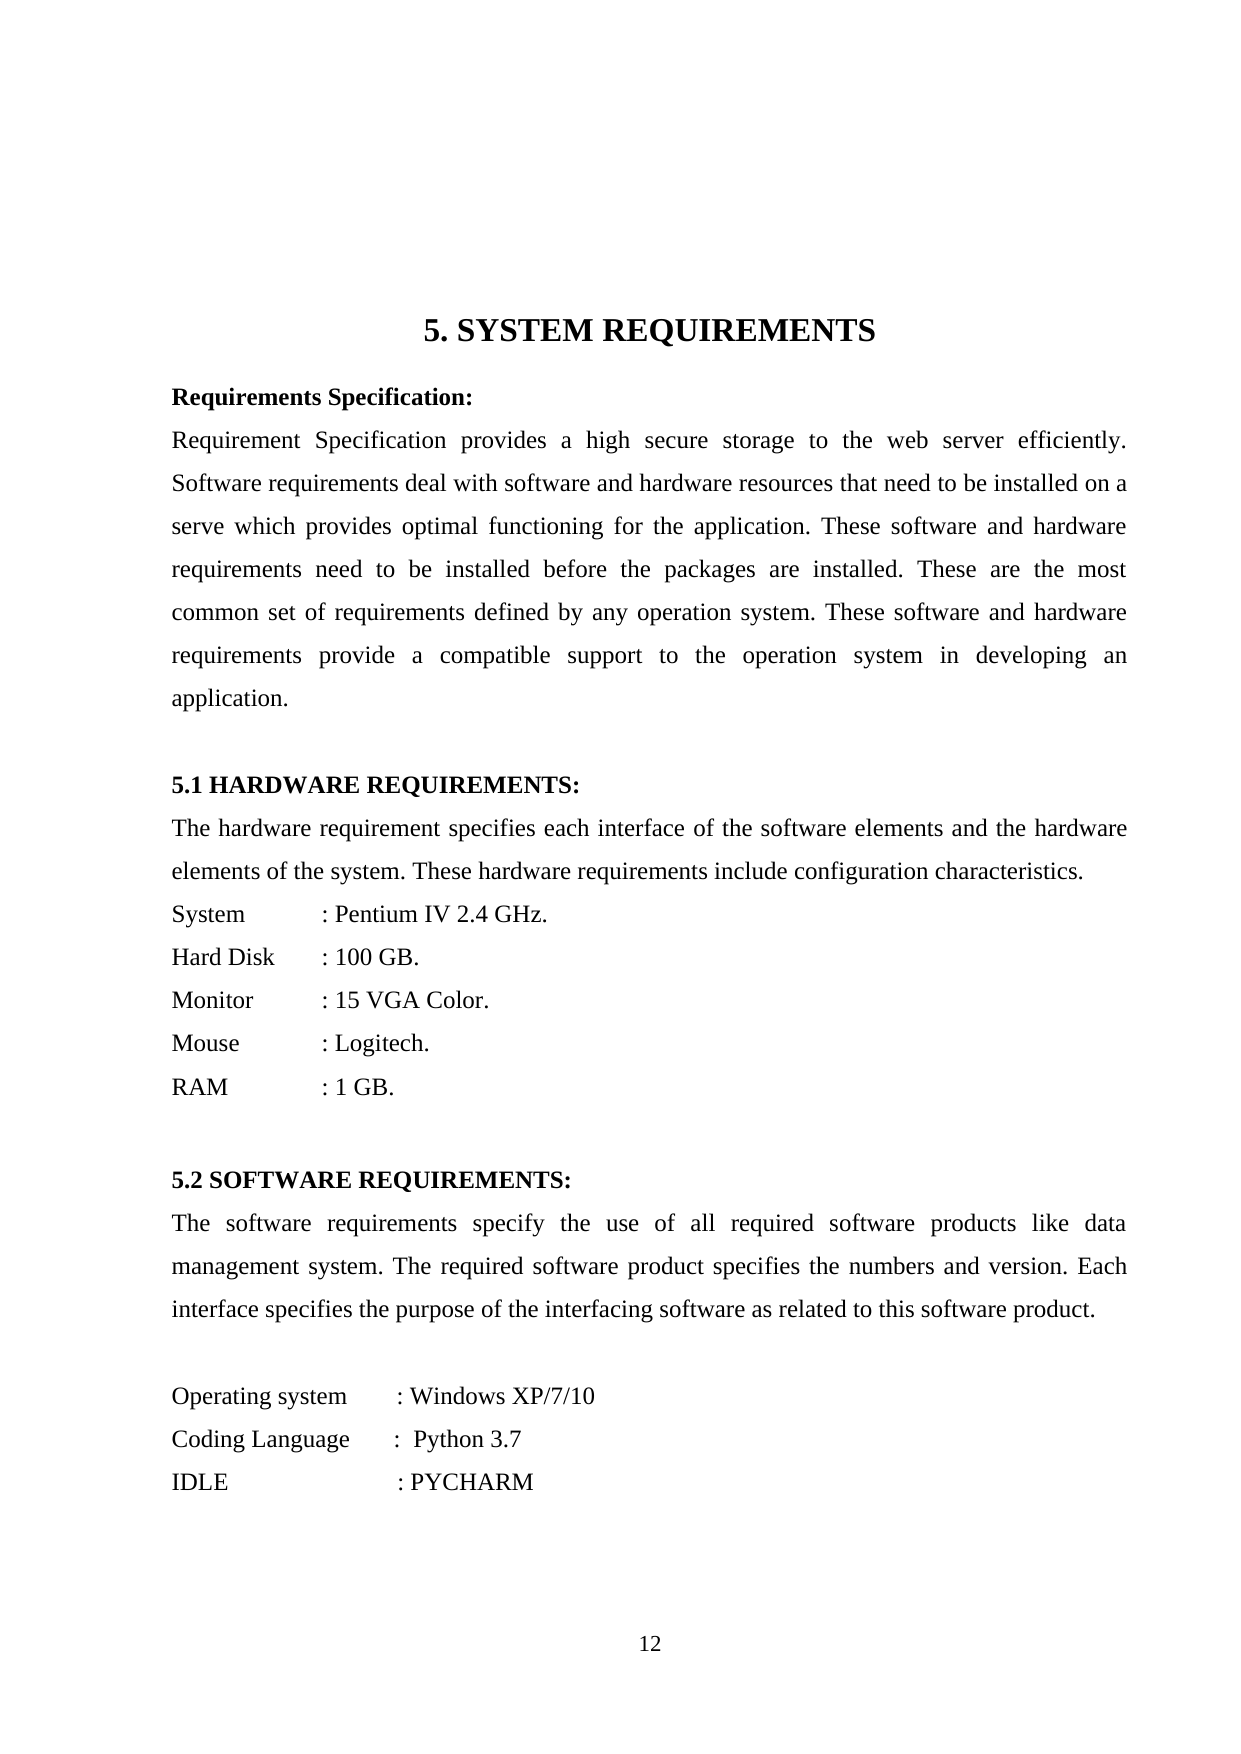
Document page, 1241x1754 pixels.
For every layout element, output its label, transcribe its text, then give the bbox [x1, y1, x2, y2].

text Mouse : Logitech. [171, 1028, 1128, 1057]
text The hardware requirement specifies each interface of the software elements and the hardware elements of the system. These hardware requirements include configuration characteristics. [171, 813, 1128, 885]
text 5. SYSTEM REQUIREMENTS [171, 310, 1128, 348]
text 5.1 HARDWARE REQUIREMENTS: [171, 770, 1128, 798]
text Coding Language : Python 3.7 [171, 1424, 1128, 1453]
text IDLE : PYCHARM [171, 1467, 1128, 1496]
text The software requirements specify the use of all required software products like data management system. The required software product specifies the numbers and version. Each interface specifies the purpose of the interfacing software as related to this software product. [171, 1208, 1128, 1323]
text Operating system : Windows XP/7/10 [171, 1381, 1128, 1409]
text 5.2 SOFTWARE REQUIREMENTS: [171, 1165, 1128, 1194]
text Hard Disk : 100 GB. [171, 942, 1128, 971]
text System : Pentium IV 2.4 GHz. [171, 899, 1128, 928]
text Requirement Specification provides a high secure storage to the web server efficiently. Software requirements deal with software and hardware resources that need to be installed on a serve which provides optimal functioning for the application. These software and hardware requirements need to be installed before the packages are installed. These are the most common set of requirements defined by any operation system. These software and hardware requirements provide a compatible support to the operation system in developing an application. [171, 425, 1128, 712]
text Monitor : 15 VGA Color. [171, 985, 1128, 1014]
text RAM : 1 GB. [171, 1072, 1128, 1100]
text Requirements Specification: [171, 382, 1128, 410]
